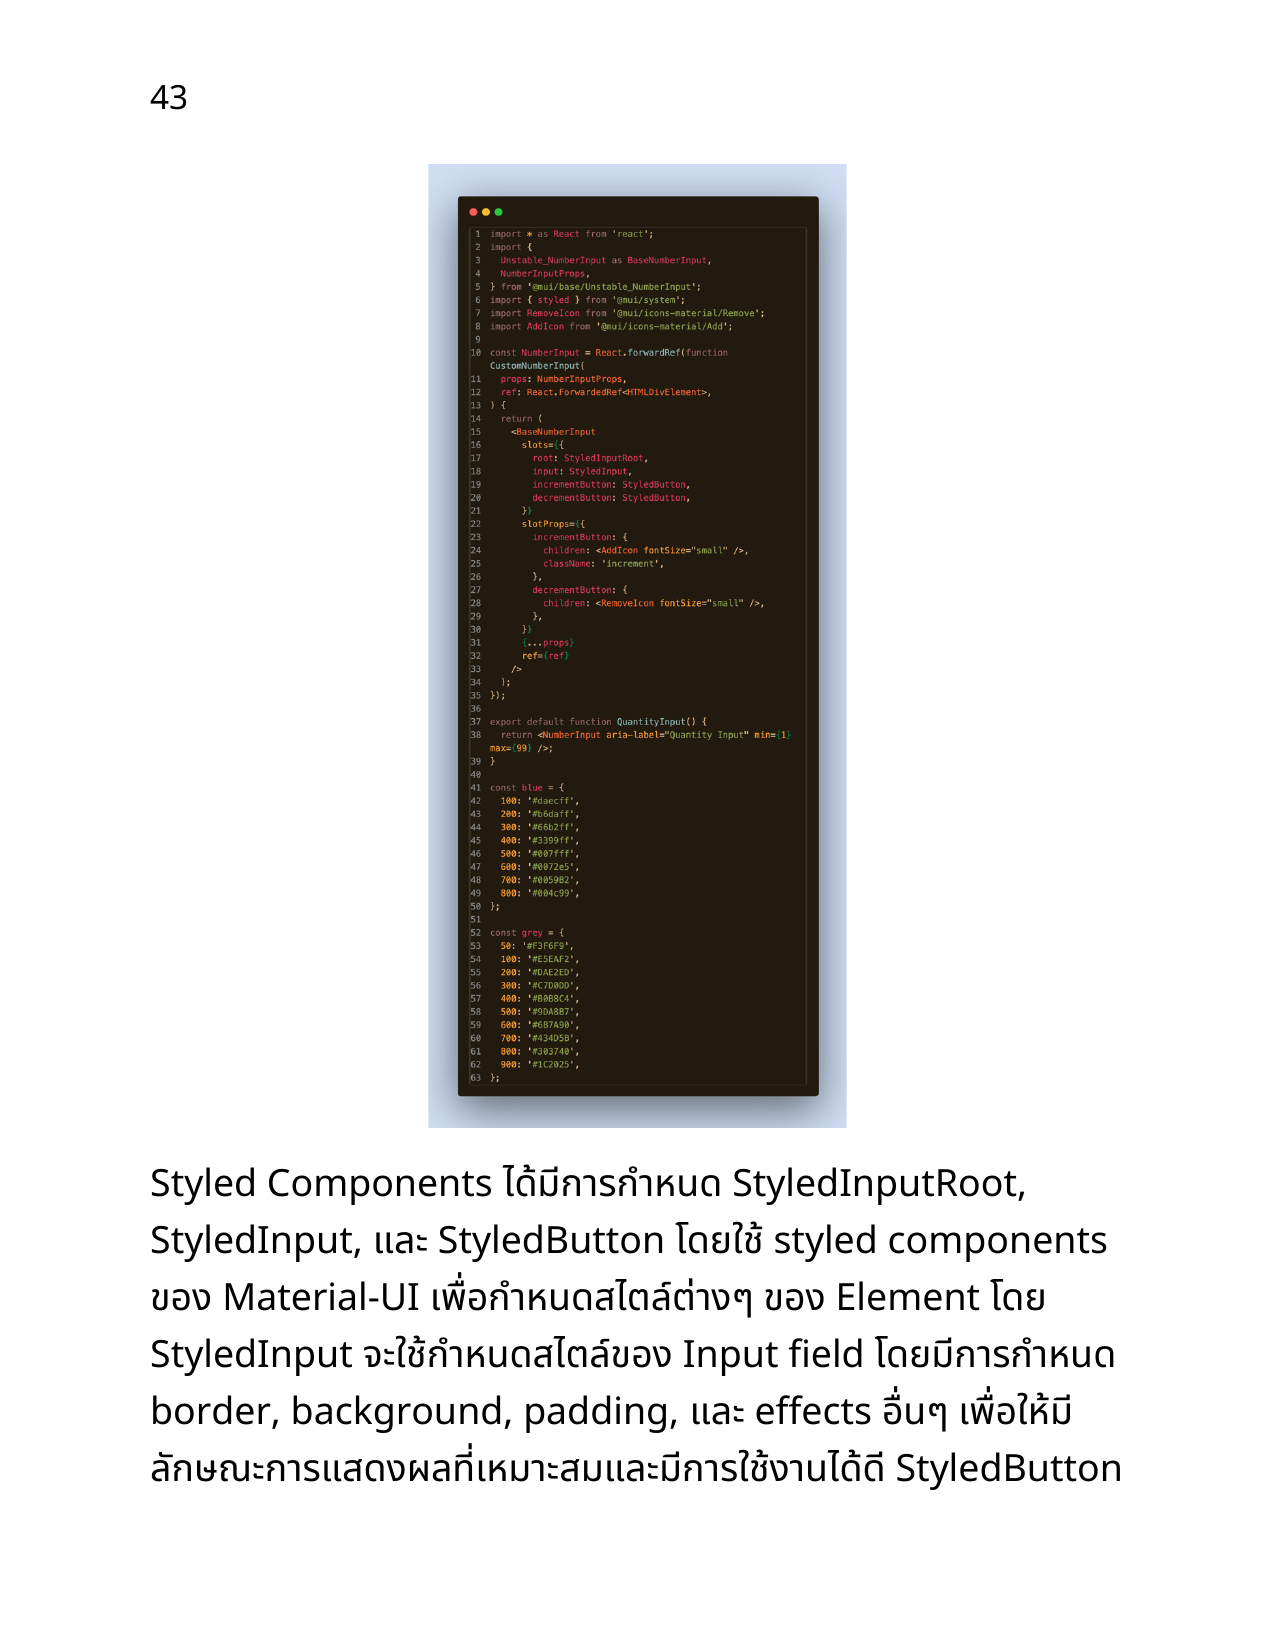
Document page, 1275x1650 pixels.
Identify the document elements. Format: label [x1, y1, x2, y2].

text [150, 1157, 1125, 1498]
picture [428, 164, 847, 1128]
